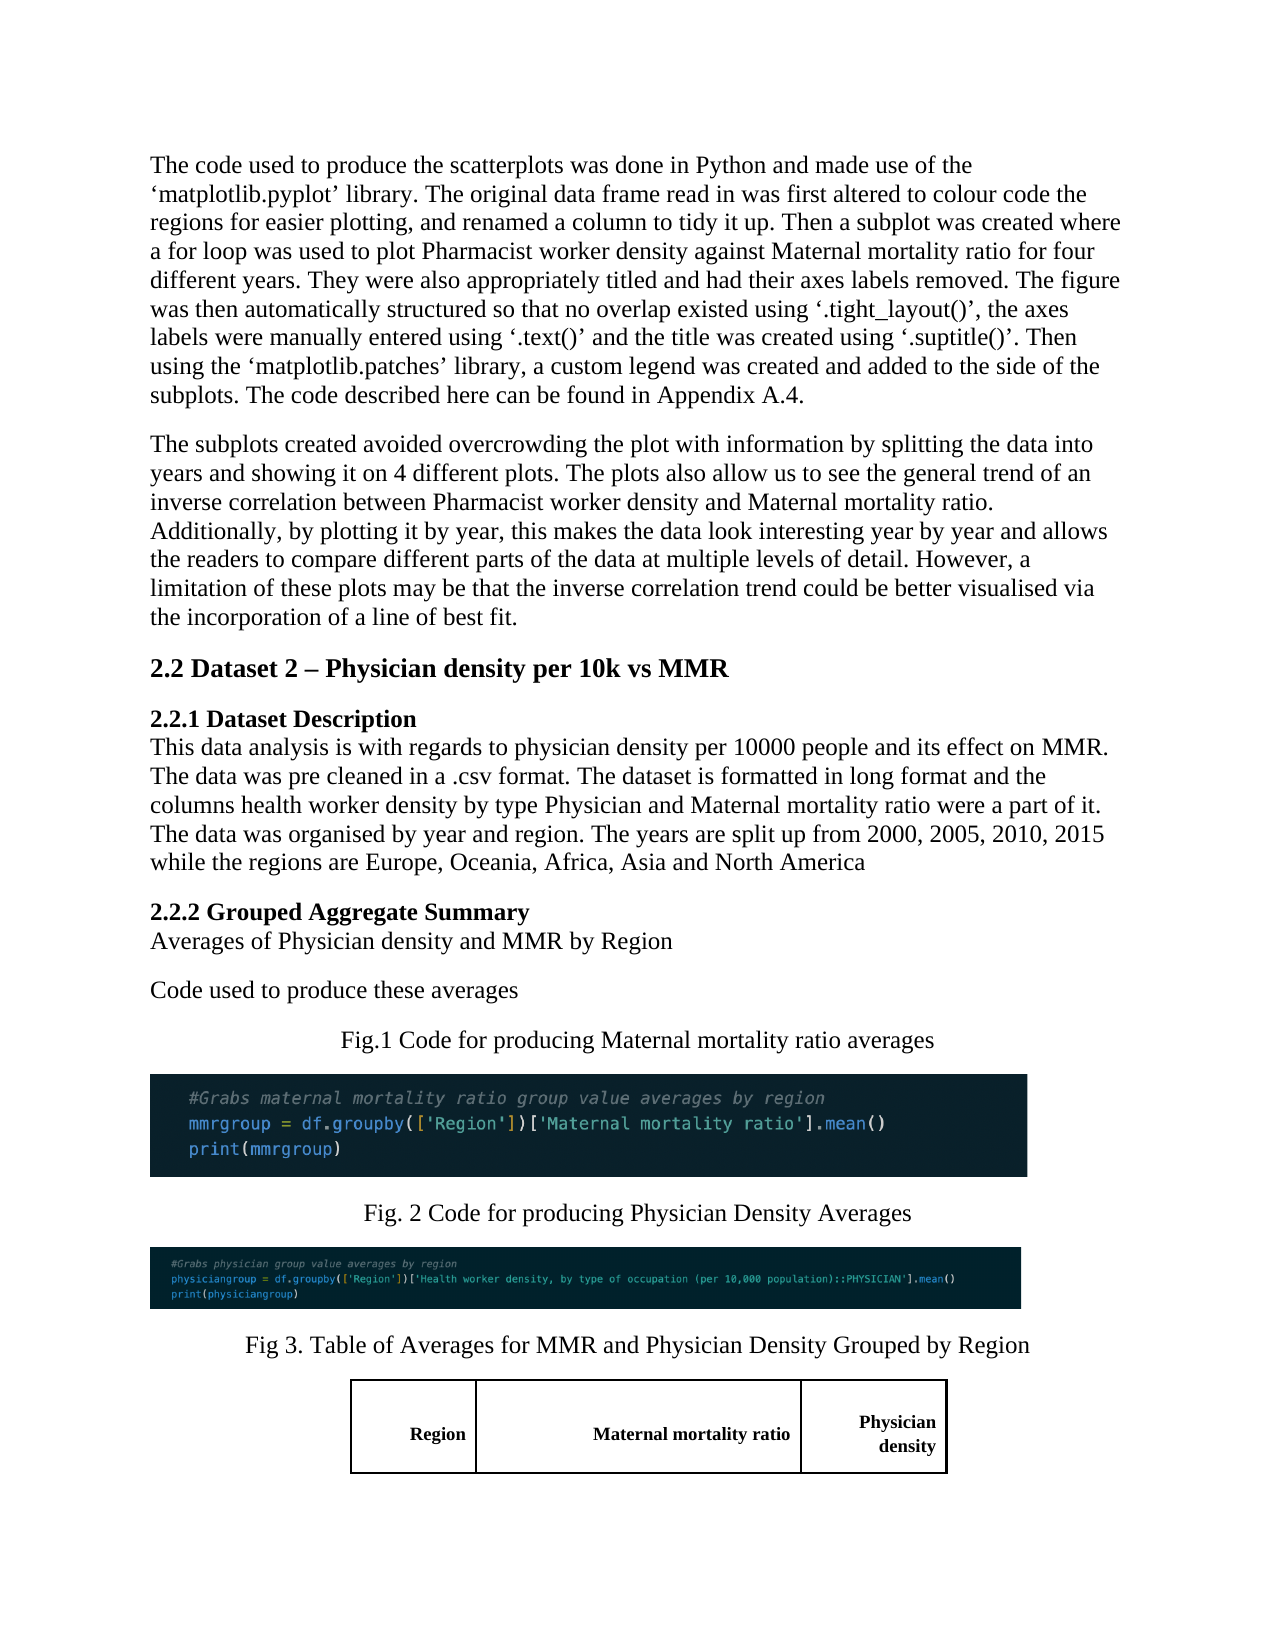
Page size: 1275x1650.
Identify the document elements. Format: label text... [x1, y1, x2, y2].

table_header Maternal mortality ratio [477, 1381, 800, 1472]
text Fig. 2 Code for producing Physician Density Averages [150, 1198, 1125, 1227]
text Averages of Physician density and MMR by Region [150, 926, 1125, 954]
subtitle 2.2.1 Dataset Description [150, 704, 1125, 732]
table_header Region [352, 1381, 475, 1472]
text The code used to produce the scatterplots was done in Python and made use of the ‘matplotlib.pyplot’ library. The original data frame read in was first altered to colour code the regions for easier plotting, and renamed a column to tidy it up. Then a subplot was created where a for loop was used to plot Pharmacist worker density against Maternal mortality ratio for four different years. They were also appropriately titled and had their axes labels removed. The figure was then automatically structured so that no overlap existed using ‘.tight_layout()’, the axes labels were manually entered using ‘.text()’ and the title was created using ‘.suptitle()’. Then using the ‘matplotlib.patches’ library, a custom legend was created and added to the side of the subplots. The code described here can be found in Appendix A.4. [150, 150, 1125, 409]
text Fig 3. Table of Averages for MMR and Physician Density Grouped by Region [150, 1330, 1125, 1358]
text Code used to produce these averages [150, 975, 1125, 1004]
picture [150, 1247, 1022, 1309]
subtitle 2.2 Dataset 2 – Physician density per 10k vs MMR [150, 652, 1125, 683]
picture [150, 1074, 1028, 1177]
subtitle 2.2.2 Grouped Aggregate Summary [150, 897, 1125, 926]
text Fig.1 Code for producing Maternal mortality ratio averages [150, 1025, 1125, 1054]
text This data analysis is with regards to physician density per 10000 people and its effect on MMR. The data was pre cleaned in a .csv format. The dataset is formatted in long format and the columns health worker density by type Physician and Maternal mortality ratio were a part of it. The data was organised by year and region. The years are split up from 2000, 2005, 2010, 2015 while the regions are Europe, Oceania, Africa, Asia and North America [150, 732, 1125, 876]
table_header Physician density [802, 1381, 945, 1472]
text The subplots created avoided overcrowding the plot with information by splitting the data into years and showing it on 4 different plots. The plots also allow us to see the general trend of an inverse correlation between Pharmacist worker density and Maternal mortality ratio. Additionally, by plotting it by year, this makes the data look interesting year by year and allows the readers to compare different parts of the data at multiple levels of detail. However, a limitation of these plots may be that the inverse correlation trend could be better visualised via the incorporation of a line of best fit. [150, 429, 1125, 631]
